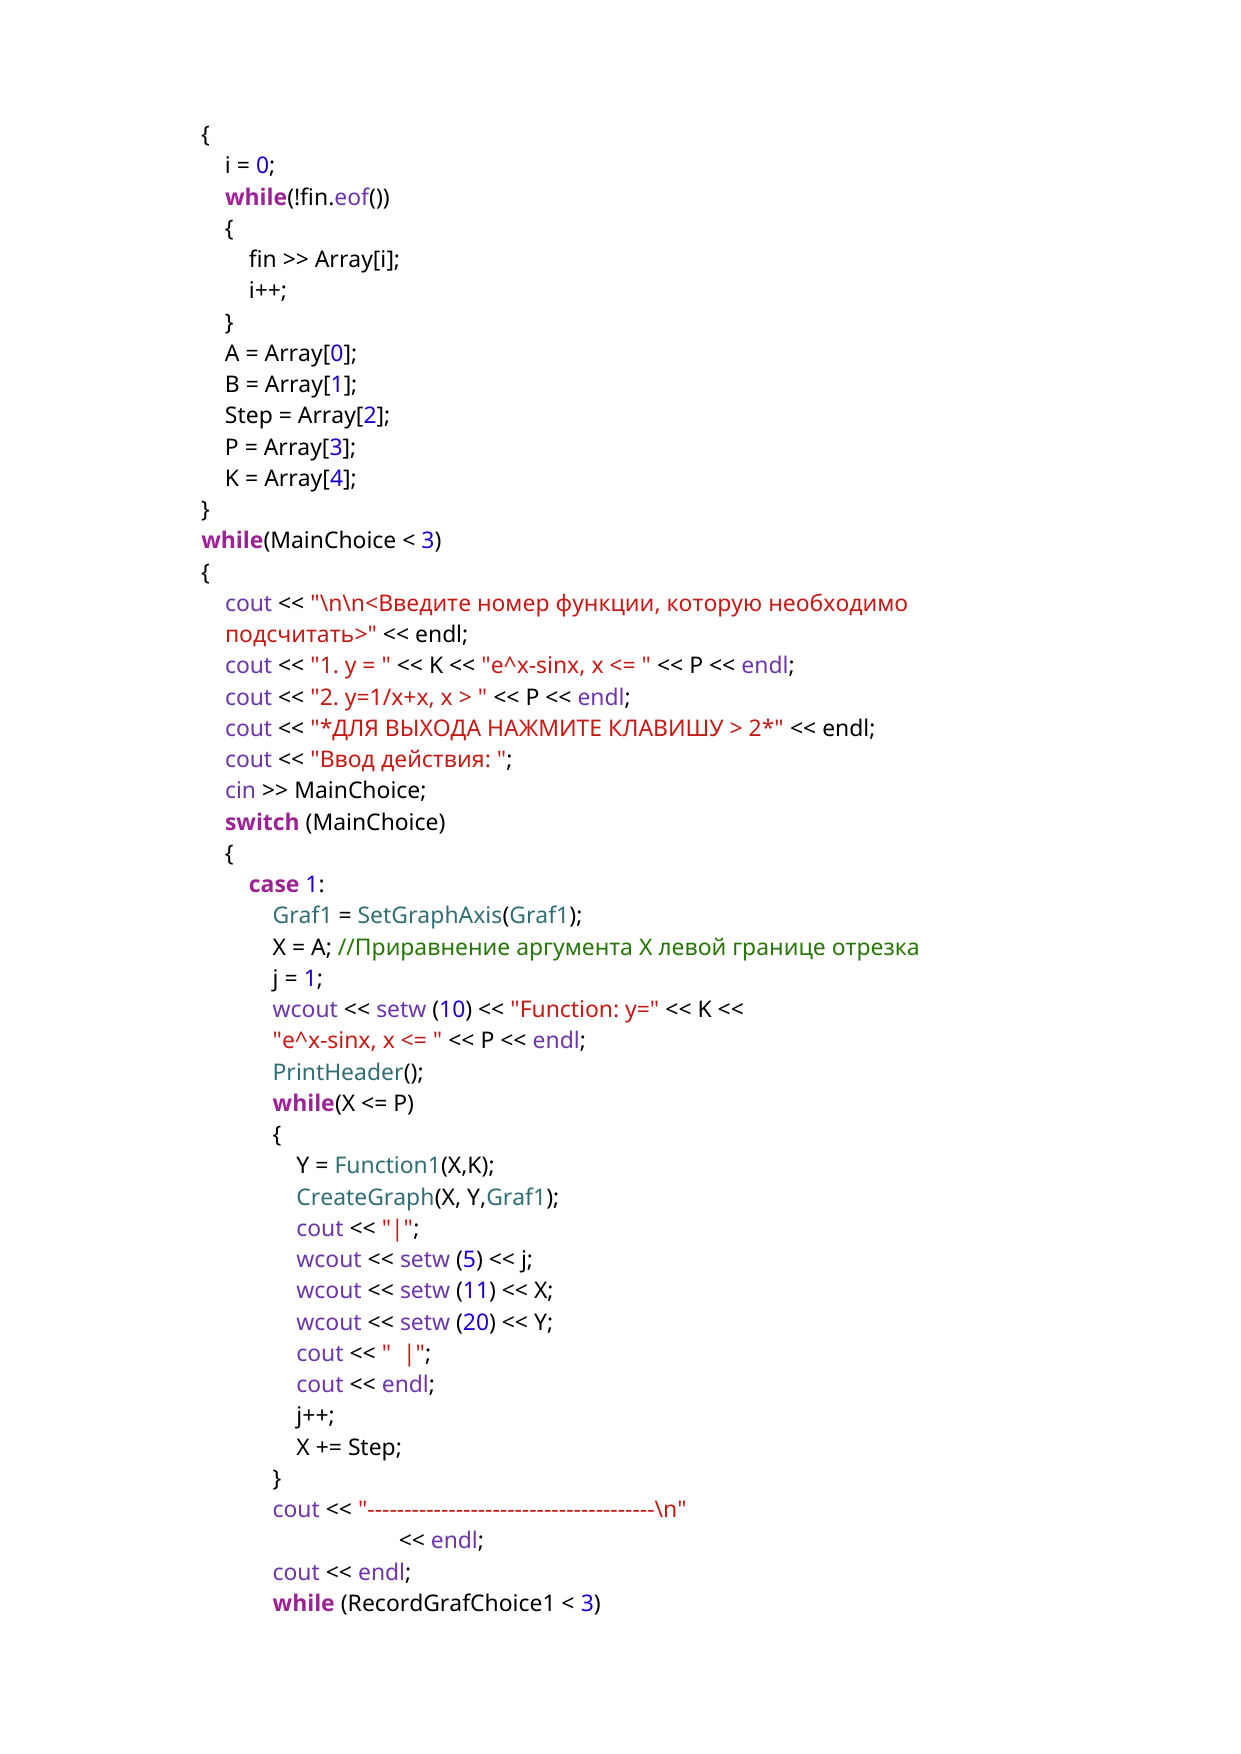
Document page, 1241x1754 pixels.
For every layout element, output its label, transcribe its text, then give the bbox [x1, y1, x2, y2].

text { [177, 1118, 1152, 1149]
text cout << "2. y=1/x+x, x > " << P << endl; [177, 681, 1152, 712]
text cout << endl; [177, 1556, 1152, 1587]
text j++; [177, 1399, 1152, 1431]
text i++; [177, 274, 1152, 306]
text case 1: [177, 868, 1152, 899]
text { [177, 556, 1152, 587]
text while (RecordGrafChoice1 < 3) [177, 1587, 1152, 1618]
text { [177, 118, 1152, 149]
text << endl; [177, 1524, 1152, 1556]
text } [177, 306, 1152, 337]
text i = 0; [177, 149, 1152, 181]
text wcout << setw (5) << j; [177, 1243, 1152, 1274]
text } [177, 493, 1152, 524]
text while(!fin.eof()) [177, 181, 1152, 212]
text { [177, 212, 1152, 243]
text cout << " |"; [177, 1337, 1152, 1368]
text cout << "*ДЛЯ ВЫХОДА НАЖМИТЕ КЛАВИШУ > 2*" << endl; [177, 712, 1152, 743]
text cout << "|"; [177, 1212, 1152, 1243]
text подсчитать>" << endl; [177, 618, 1152, 649]
text X = A; //Приравнение аргумента Х левой границе отрезка [177, 931, 1152, 962]
text Graf1 = SetGraphAxis(Graf1); [177, 899, 1152, 931]
text "e^x-sinx, x <= " << P << endl; [177, 1024, 1152, 1056]
text cout << "\n\n<Введите номер функции, которую необходимо [177, 587, 1152, 618]
text CreateGraph(X, Y,Graf1); [177, 1181, 1152, 1212]
text fin >> Array[i]; [177, 243, 1152, 274]
text while(MainChoice < 3) [177, 524, 1152, 556]
text P = Array[3]; [177, 431, 1152, 462]
text wcout << setw (20) << Y; [177, 1306, 1152, 1337]
text cout << "1. y = " << K << "e^x-sinx, x <= " << P << endl; [177, 649, 1152, 681]
text wcout << setw (11) << X; [177, 1274, 1152, 1306]
text Step = Array[2]; [177, 399, 1152, 431]
text Y = Function1(X,K); [177, 1149, 1152, 1181]
text switch (MainChoice) [177, 806, 1152, 837]
text { [177, 837, 1152, 868]
text wcout << setw (10) << "Function: y=" << K << [177, 993, 1152, 1024]
text X += Step; [177, 1431, 1152, 1462]
text cout << endl; [177, 1368, 1152, 1399]
text j = 1; [177, 962, 1152, 993]
text cout << "Ввод действия: "; [177, 743, 1152, 774]
text B = Array[1]; [177, 368, 1152, 399]
text while(X <= P) [177, 1087, 1152, 1118]
text } [177, 1462, 1152, 1493]
text A = Array[0]; [177, 337, 1152, 368]
text PrintHeader(); [177, 1056, 1152, 1087]
text cout << "---------------------------------------\n" [177, 1493, 1152, 1524]
text cin >> MainChoice; [177, 774, 1152, 806]
text K = Array[4]; [177, 462, 1152, 493]
